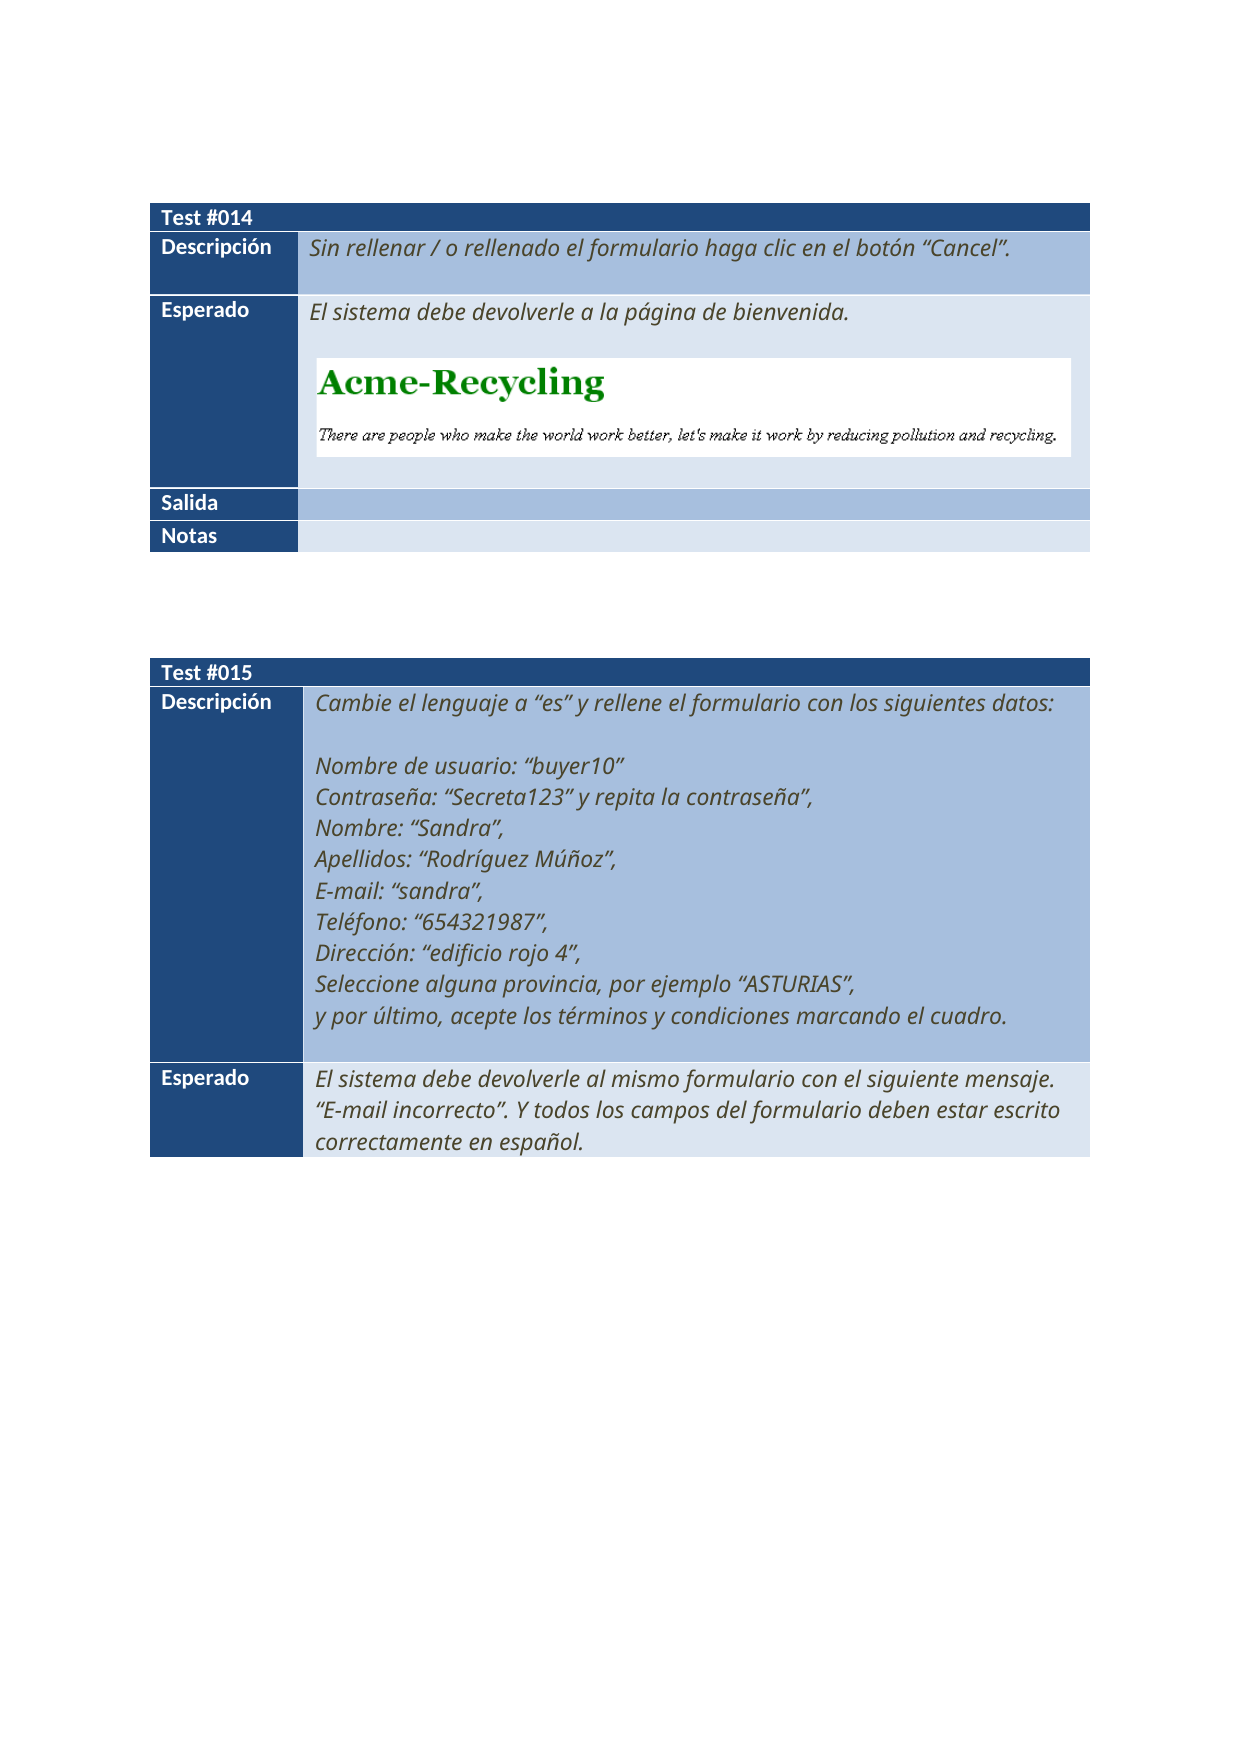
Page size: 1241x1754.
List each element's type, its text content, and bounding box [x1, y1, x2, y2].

table_cell Descripción [150, 687, 303, 1062]
table_cell Notas [150, 521, 298, 552]
table_cell El sistema debe devolverle al mismo formulario con el siguiente mensaje. “E-mail incorrecto”. Y todos los campos del formulario deben estar escrito correctamente en español. [304, 1063, 1090, 1157]
table_cell Descripción [150, 232, 298, 294]
table_cell [298, 521, 1090, 552]
table_cell Sin rellenar / o rellenado el formulario haga clic en el botón “Cancel”. [298, 232, 1090, 294]
picture [316, 358, 1072, 457]
table_cell [298, 489, 1090, 520]
table_cell Cambie el lenguaje a “es” y rellene el formulario con los siguientes datos: Nombre de usuario: “buyer10” Contraseña: “Secreta123” y repita la contraseña”, Nombre: “Sandra”, Apellidos: “Rodríguez Múñoz”, E-mail: “sandra”, Teléfono: “654321987”, Dirección: “edificio rojo 4”, Seleccione alguna provincia, por ejemplo “ASTURIAS”, y por último, acepte los términos y condiciones marcando el cuadro. [304, 687, 1090, 1062]
table_header Test #014 [150, 203, 1090, 231]
table_cell El sistema debe devolverle a la página de bienvenida. [298, 296, 1090, 487]
table_cell Esperado [150, 1063, 303, 1157]
table_cell Esperado [150, 296, 298, 487]
table_header Test #015 [150, 658, 1090, 686]
table_cell Salida [150, 489, 298, 520]
